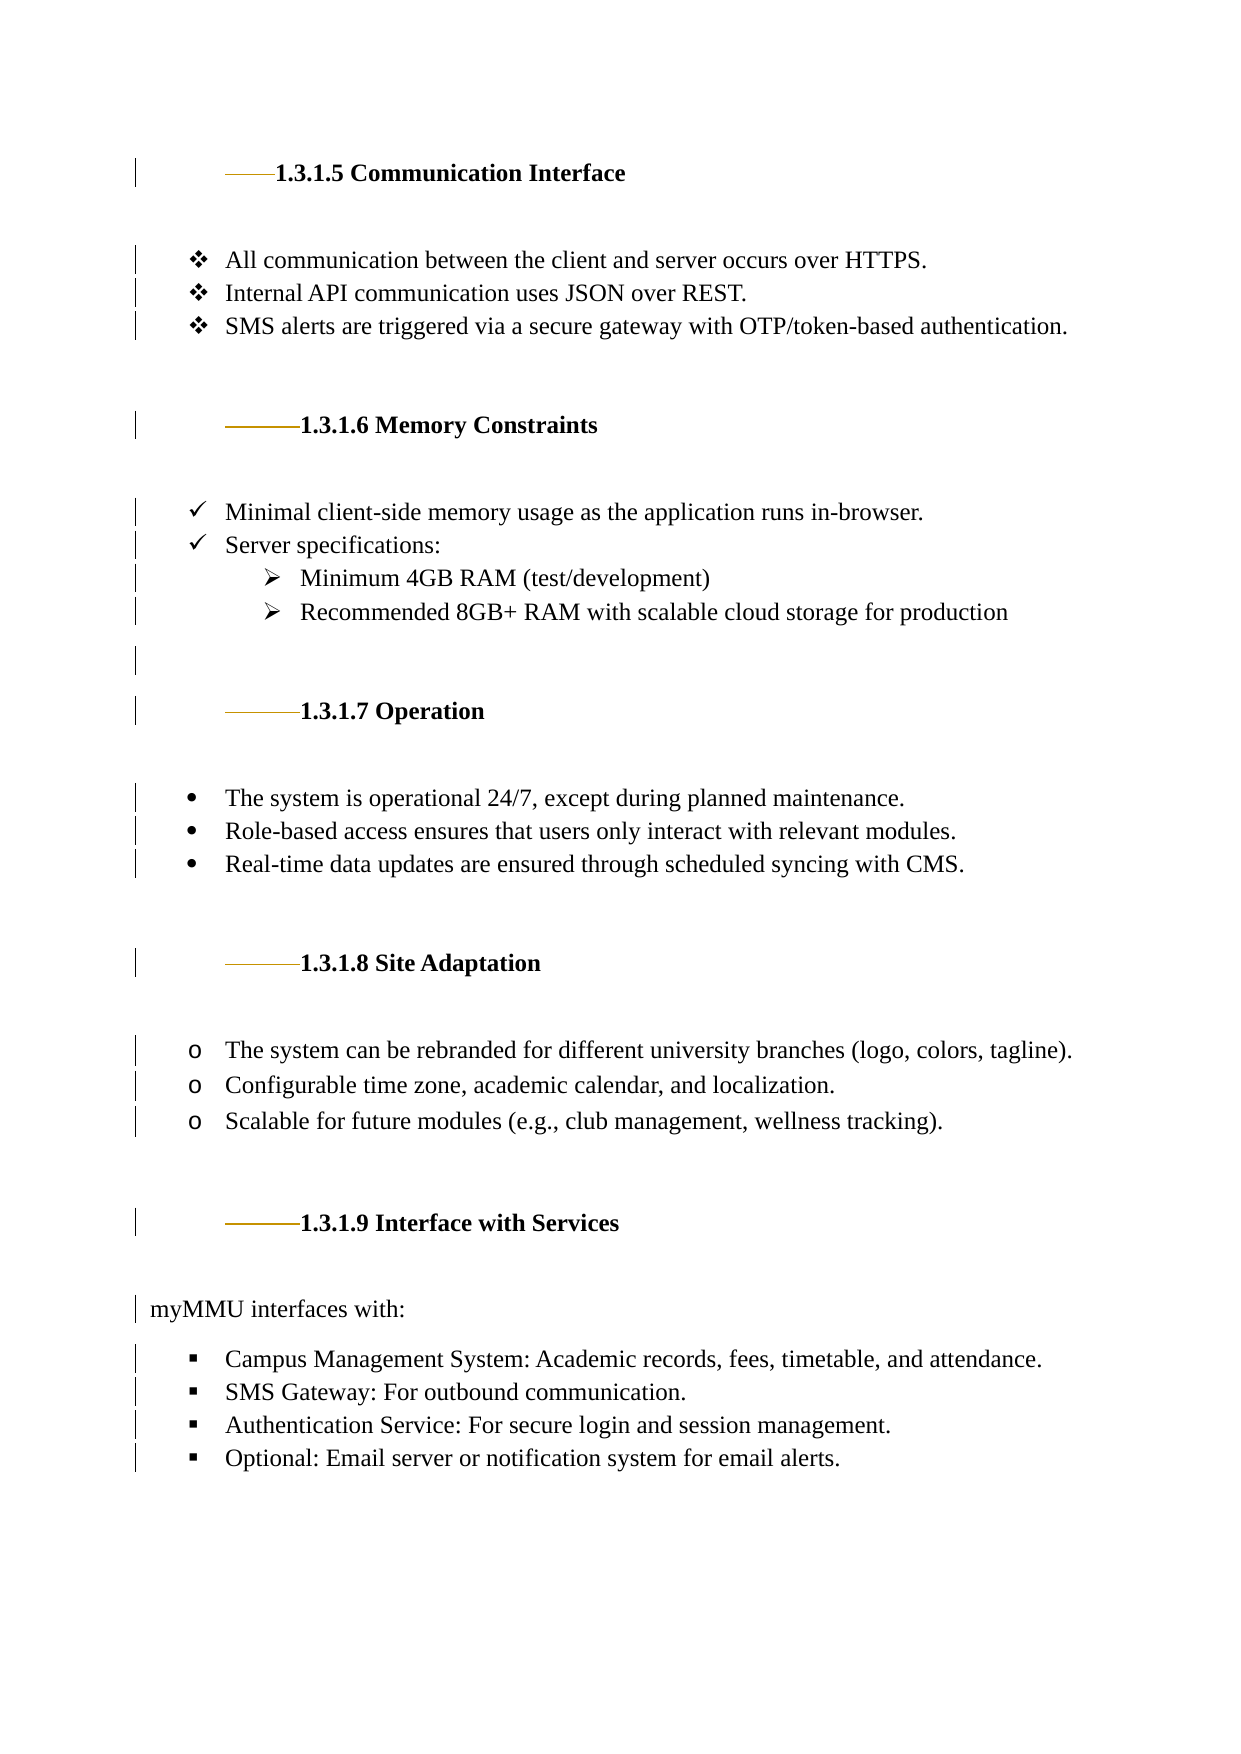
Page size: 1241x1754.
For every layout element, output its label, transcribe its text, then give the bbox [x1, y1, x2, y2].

list SMS alerts are triggered via a secure gateway with OTP/token-based authentication. [187, 311, 1090, 340]
list Campus Management System: Academic records, fees, timetable, and attendance. [187, 1344, 1090, 1373]
subtitle 1.3.1.8 Site Adaptation [150, 948, 1090, 977]
subtitle 1.3.1.6 Memory Constraints [150, 411, 1090, 439]
subtitle 1.3.1.7 Operation [150, 696, 1090, 725]
subtitle 1.3.1.9 Interface with Services [150, 1208, 1090, 1236]
list Configurable time zone, academic calendar, and localization. [187, 1071, 1090, 1101]
list Internal API communication uses JSON over REST. [187, 278, 1090, 307]
list All communication between the client and server occurs over HTTPS. [187, 245, 1090, 274]
list The system is operational 24/7, except during planned maintenance. [187, 783, 1090, 812]
list The system can be rebranded for different university branches (logo, colors, tagline). [187, 1035, 1090, 1066]
list Real-time data updates are ensured through scheduled syncing with CMS. [187, 849, 1090, 878]
list Server specifications: [187, 531, 1090, 559]
list Minimal client-side memory usage as the application runs in-browser. [187, 497, 1090, 526]
list Authentication Service: For secure login and session management. [187, 1410, 1090, 1439]
list SMS Gateway: For outbound communication. [187, 1377, 1090, 1406]
list Minimum 4GB RAM (test/development) [262, 563, 1090, 592]
text myMMU interfaces with: [150, 1294, 1090, 1323]
list Optional: Email server or notification system for email alerts. [187, 1443, 1090, 1472]
list Recommended 8GB+ RAM with scalable cloud storage for production [262, 597, 1090, 625]
subtitle 1.3.1.5 Communication Interface [150, 158, 1090, 187]
list Role-based access ensures that users only interact with relevant modules. [187, 816, 1090, 844]
list Scalable for future modules (e.g., club management, wellness tracking). [187, 1106, 1090, 1137]
